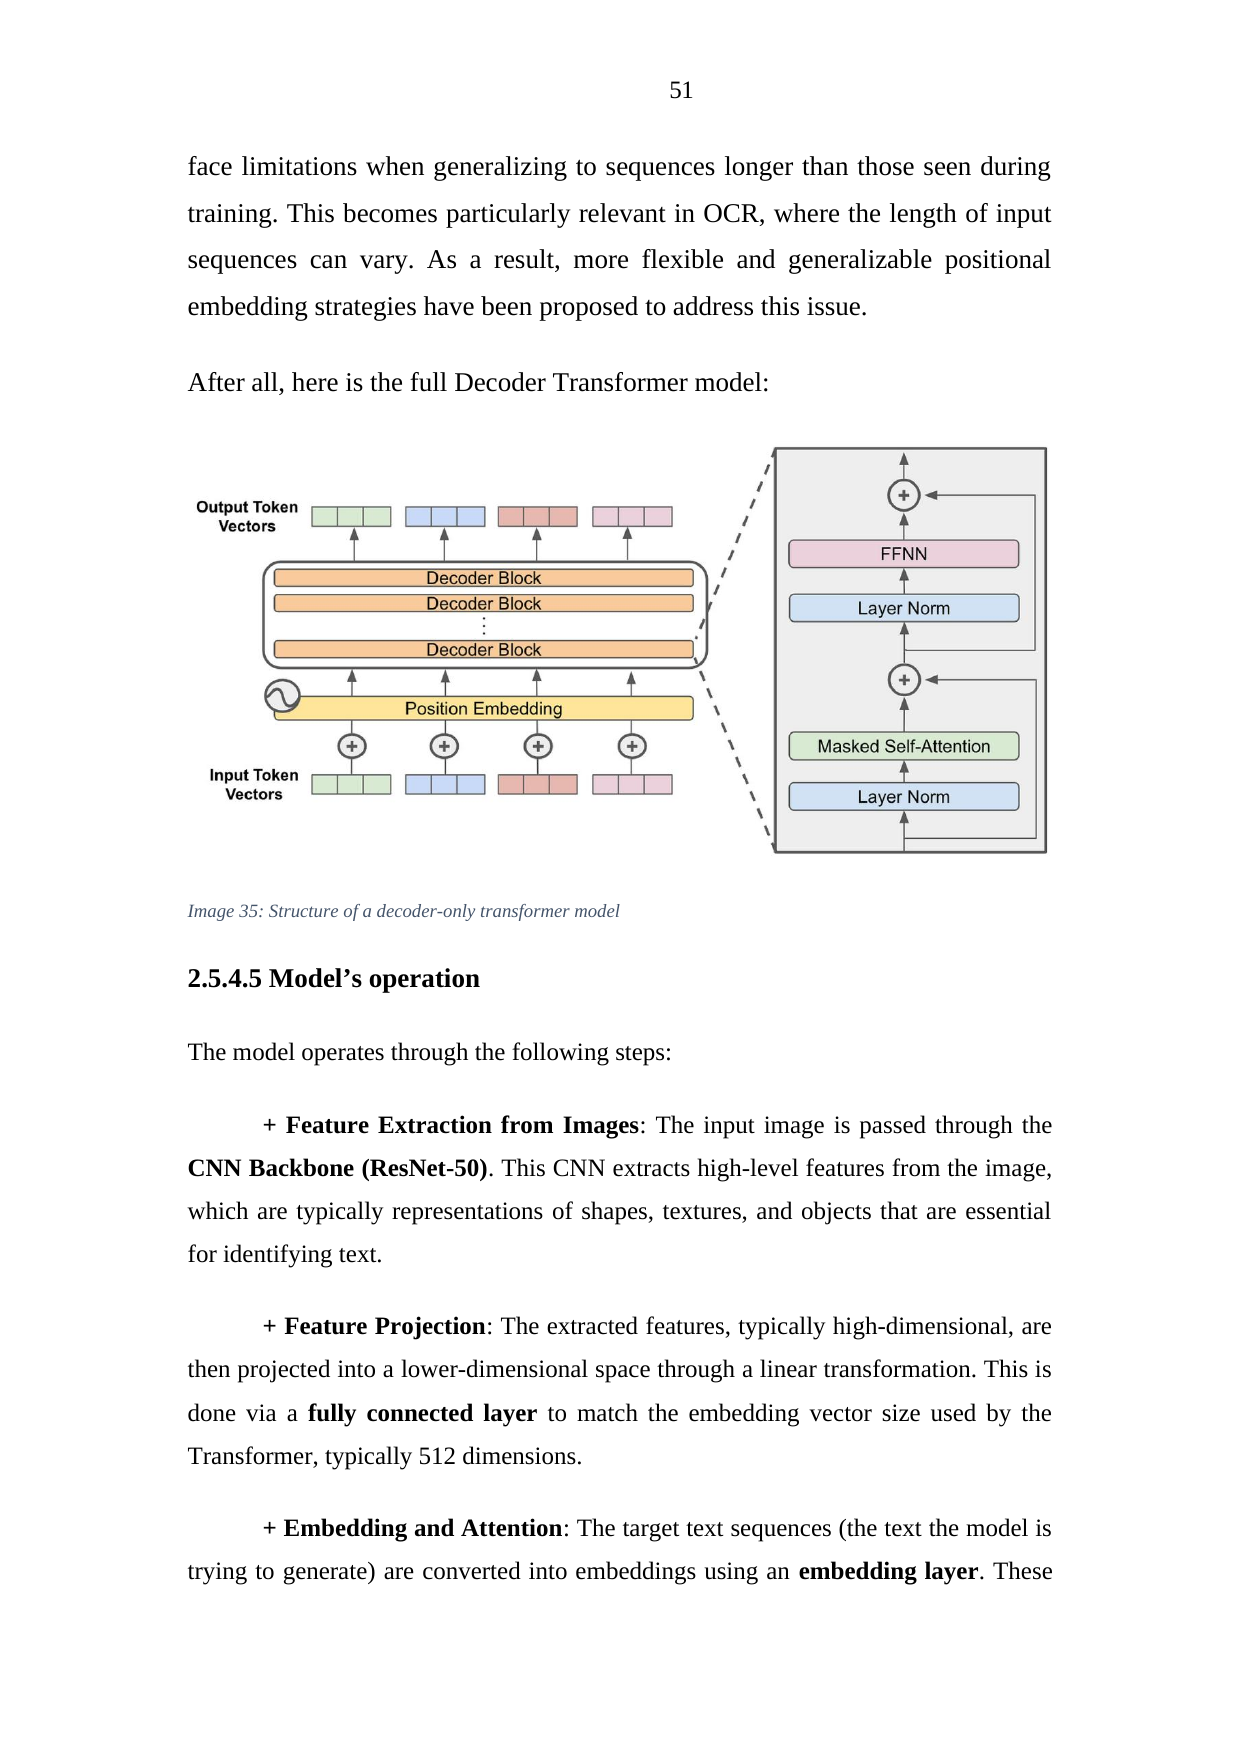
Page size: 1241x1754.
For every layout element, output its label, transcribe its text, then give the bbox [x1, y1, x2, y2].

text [187, 150, 1053, 321]
text + Feature Extraction from Images: The input image is passed through the CNN Backbone (ResNet-50). This CNN extracts high-level features from the image, which are typically representations of shapes, textures, and objects that are essential for identifying text. [187, 1110, 1053, 1268]
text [187, 1513, 1053, 1585]
text Image 35: Structure of a decoder-only transformer model [187, 900, 1053, 922]
text + Feature Projection: The extracted features, typically high-dimensional, are then projected into a lower-dimensional space through a linear transformation. This is done via a fully connected layer to match the embedding vector size used by the Transformer, typically 512 dimensions. [187, 1311, 1053, 1469]
text 2.5.4.5 Model’s operation [187, 962, 1053, 993]
text The model operates through the following steps: [187, 1037, 1053, 1066]
text After all, here is the full Decoder Transformer model: [187, 366, 1053, 397]
picture [187, 441, 1052, 857]
